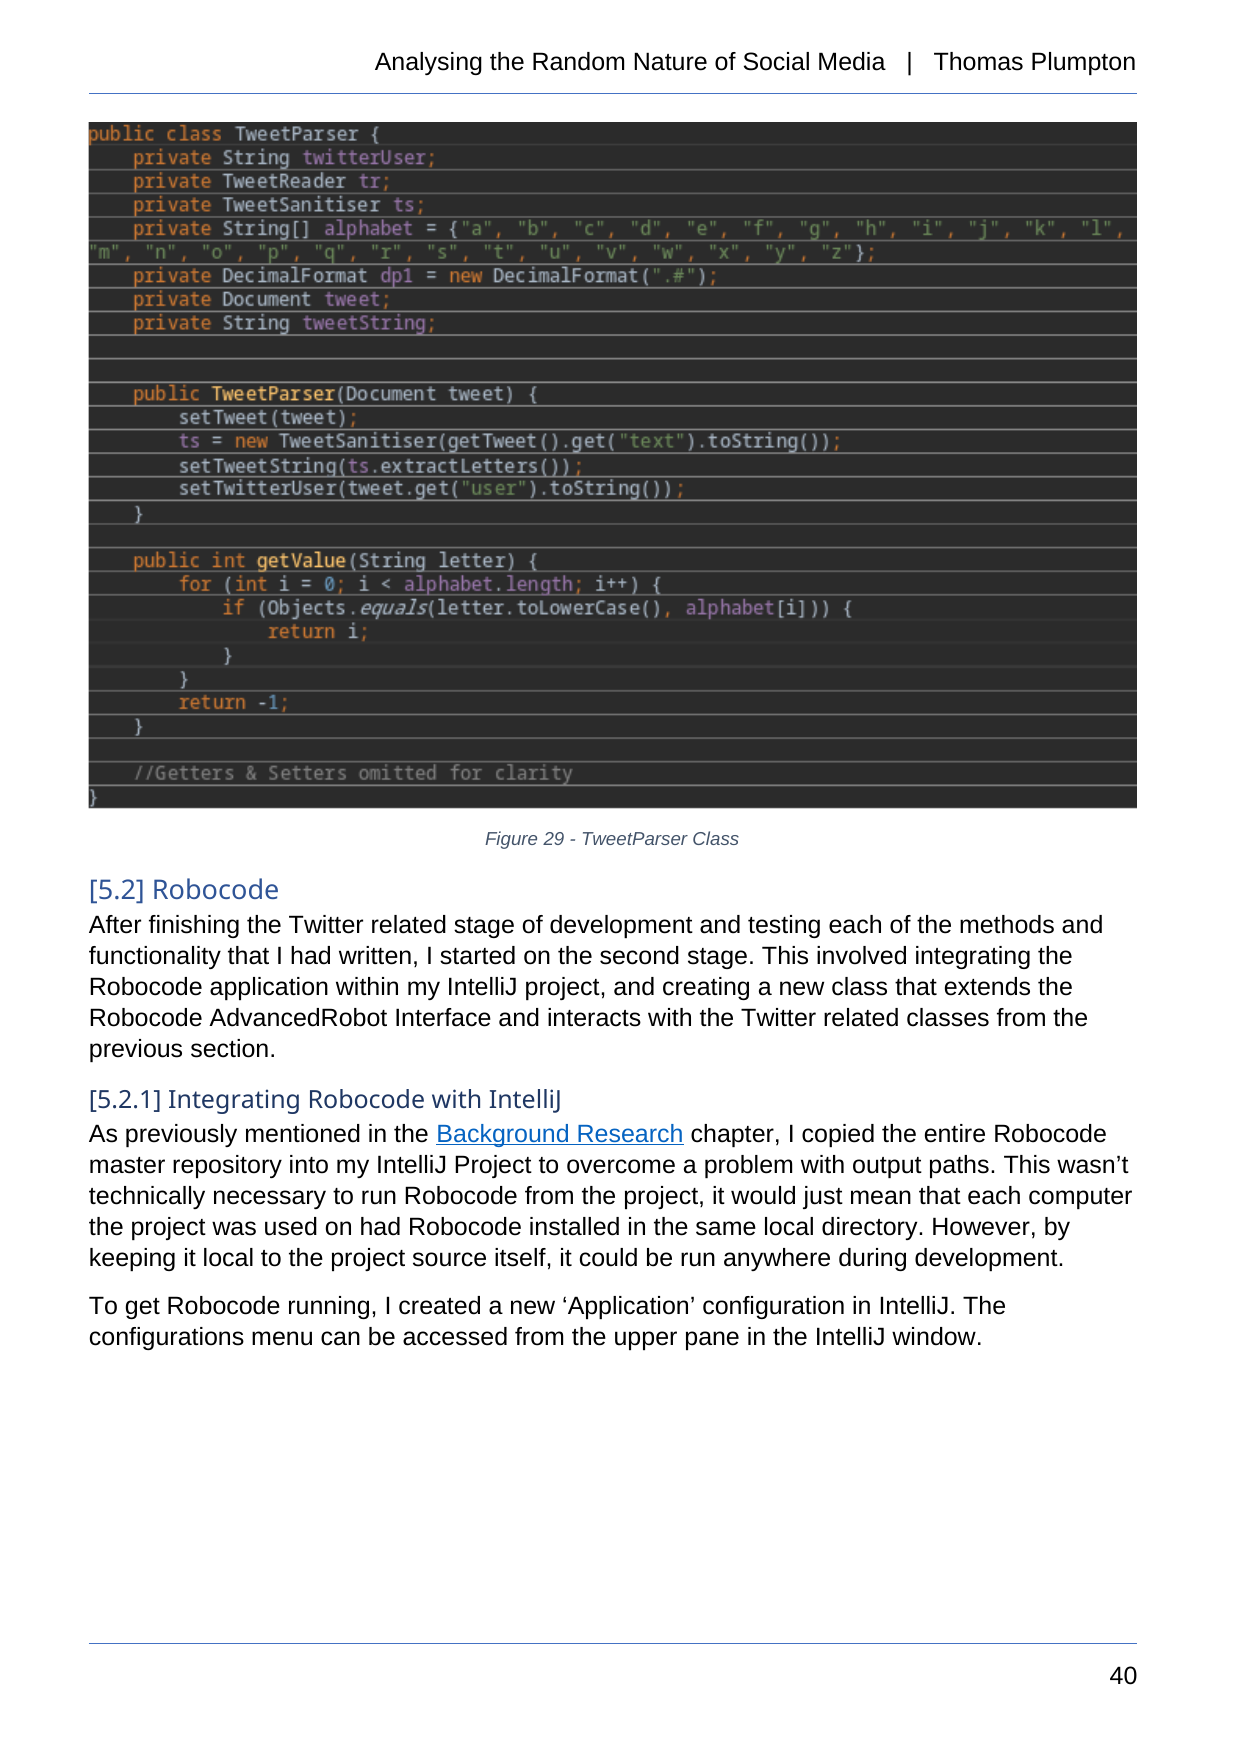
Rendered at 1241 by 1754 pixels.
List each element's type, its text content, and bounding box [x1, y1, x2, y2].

subtitle [5.2.1] Integrating Robocode with IntelliJ [89, 1082, 1137, 1116]
text After finishing the Twitter related stage of development and testing each of the methods and functionality that I had written, I started on the second stage. This involved integrating the Robocode application within my IntelliJ project, and creating a new class that extends the Robocode AdvancedRobot Interface and interacts with the Twitter related classes from the previous section. [89, 910, 1137, 1063]
text As previously mentioned in the Background Research chapter, I copied the entire Robocode master repository into my IntelliJ Project to overcome a problem with output paths. This wasn’t technically necessary to run Robocode from the project, it would just mean that each computer the project was used on had Robocode installed in the same local directory. However, by keeping it local to the project source itself, it could be run anywhere during development. [89, 1119, 1137, 1272]
text To get Robocode running, I created a new ‘Application’ configuration in IntelliJ. The configurations menu can be accessed from the upper pane in the IntelliJ window. [89, 1291, 1137, 1351]
subtitle [5.2] Robocode [89, 870, 1137, 907]
